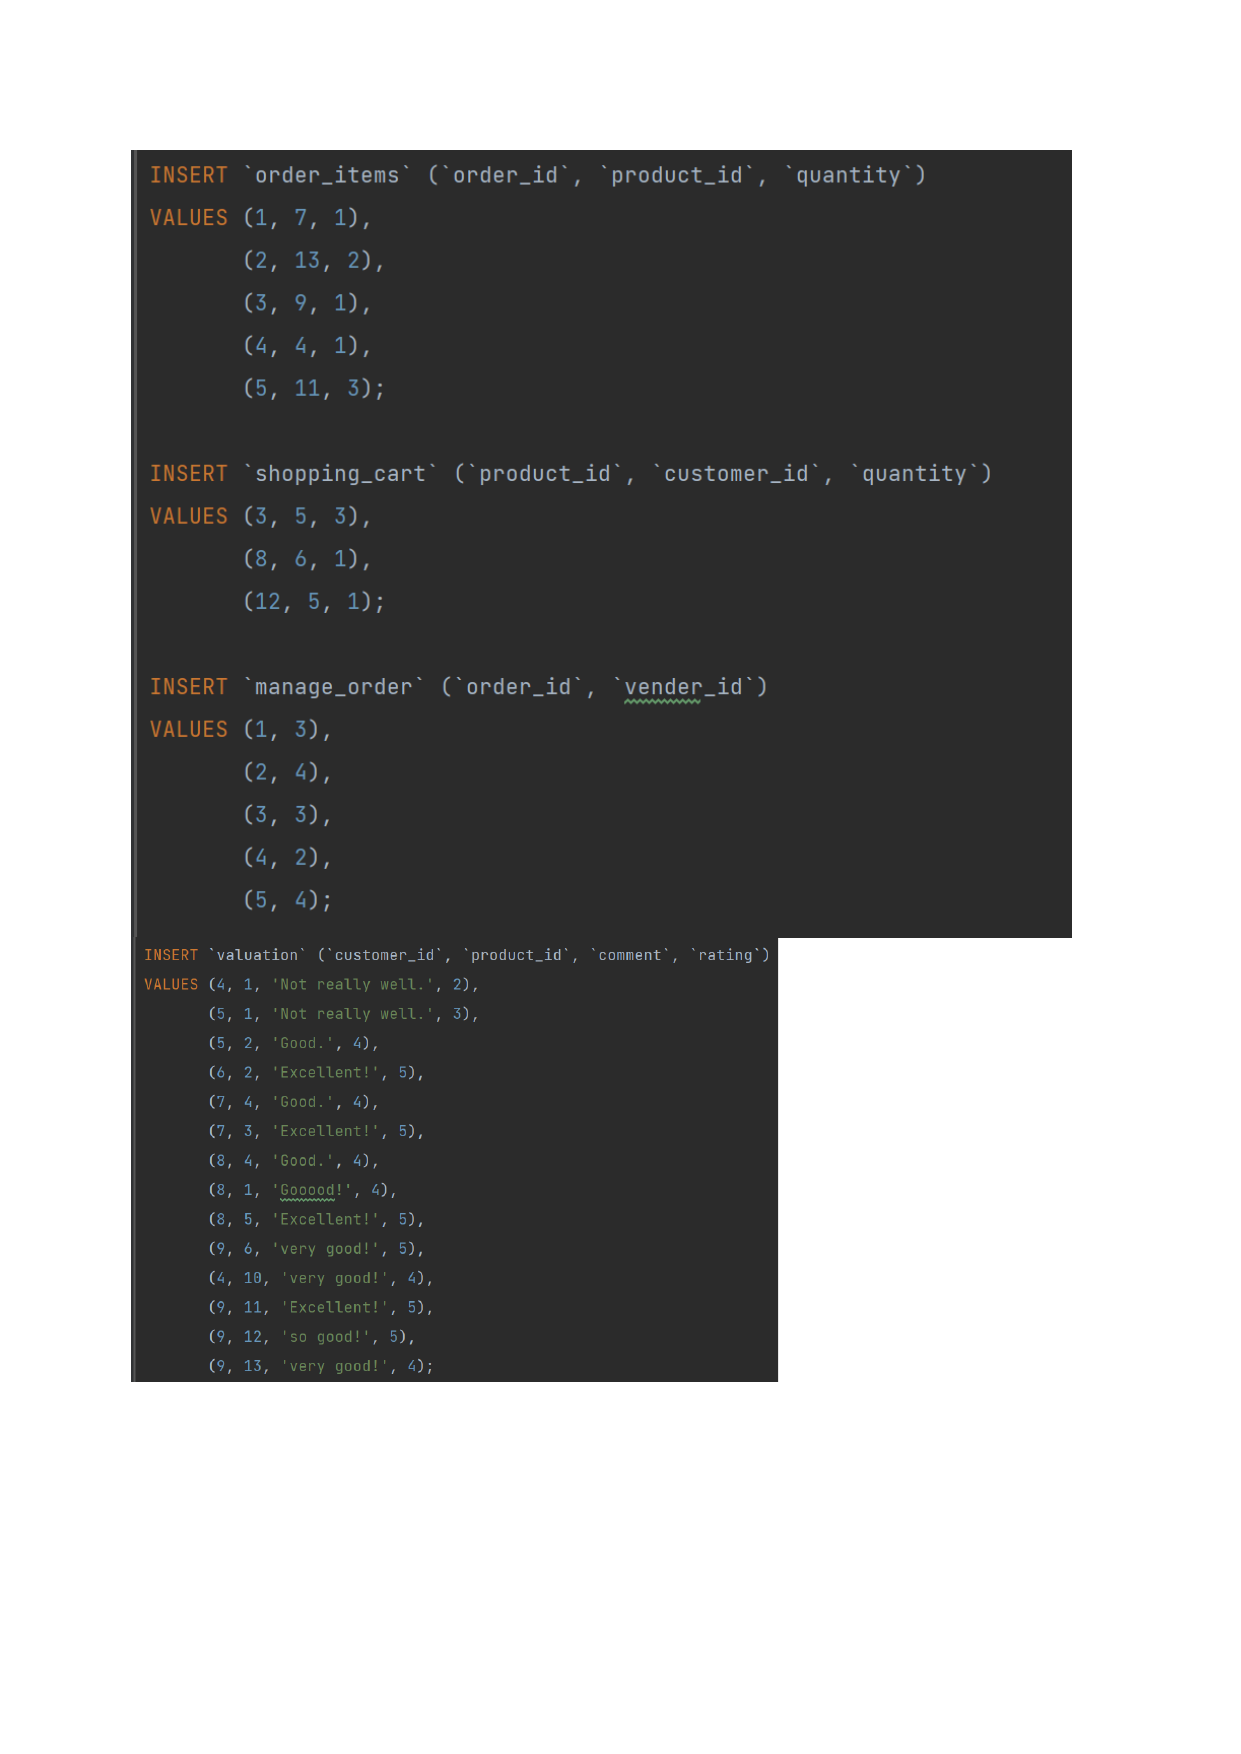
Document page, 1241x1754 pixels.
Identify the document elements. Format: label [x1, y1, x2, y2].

picture [131, 150, 1072, 1382]
